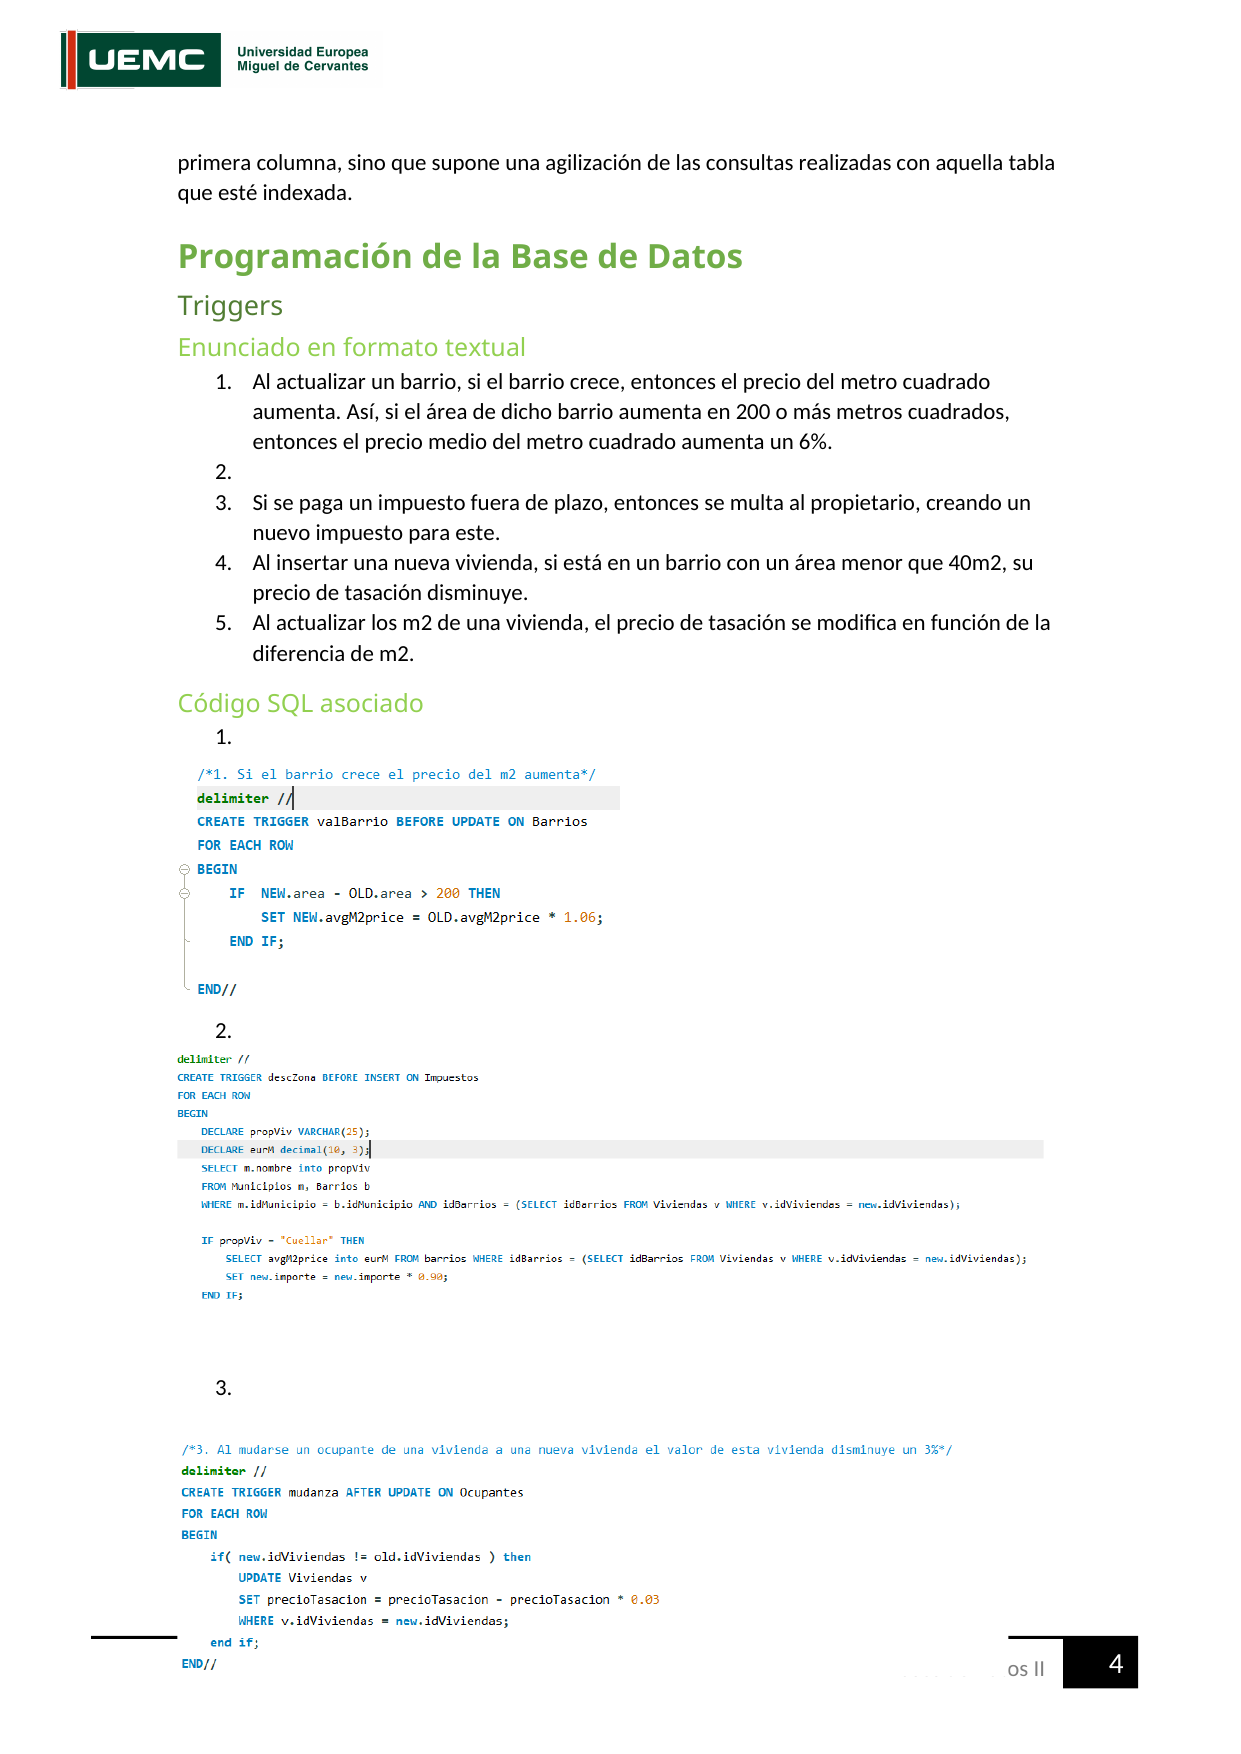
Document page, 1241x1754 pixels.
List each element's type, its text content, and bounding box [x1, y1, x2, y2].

subtitle Programación de la Base de Datos [177, 233, 1063, 278]
picture [59, 29, 384, 91]
subtitle Enunciado en formato textual [177, 330, 1063, 364]
list Si se paga un impuesto fuera de plazo, entonces se multa al propietario, creando un nuevo impuesto para este. [215, 488, 1063, 546]
picture [177, 758, 620, 1012]
list Al actualizar un barrio, si el barrio crece, entonces el precio del metro cuadrado aumenta. Así, si el área de dicho barrio aumenta en 200 o más metros cuadrados, entonces el precio medio del metro cuadrado aumenta un 6%. [215, 367, 1063, 455]
list Al insertar una nueva vivienda, si está en un barrio con un área menor que 40m2, su precio de tasación disminuye. [215, 548, 1063, 606]
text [177, 148, 1063, 206]
list Al actualizar los m2 de una vivienda, el precio de tasación se modifica en función de la diferencia de m2. [215, 608, 1063, 667]
subtitle Código SQL asociado [177, 686, 1063, 720]
picture [177, 1052, 1044, 1305]
picture [177, 1434, 1009, 1676]
subtitle Triggers [177, 286, 1063, 323]
